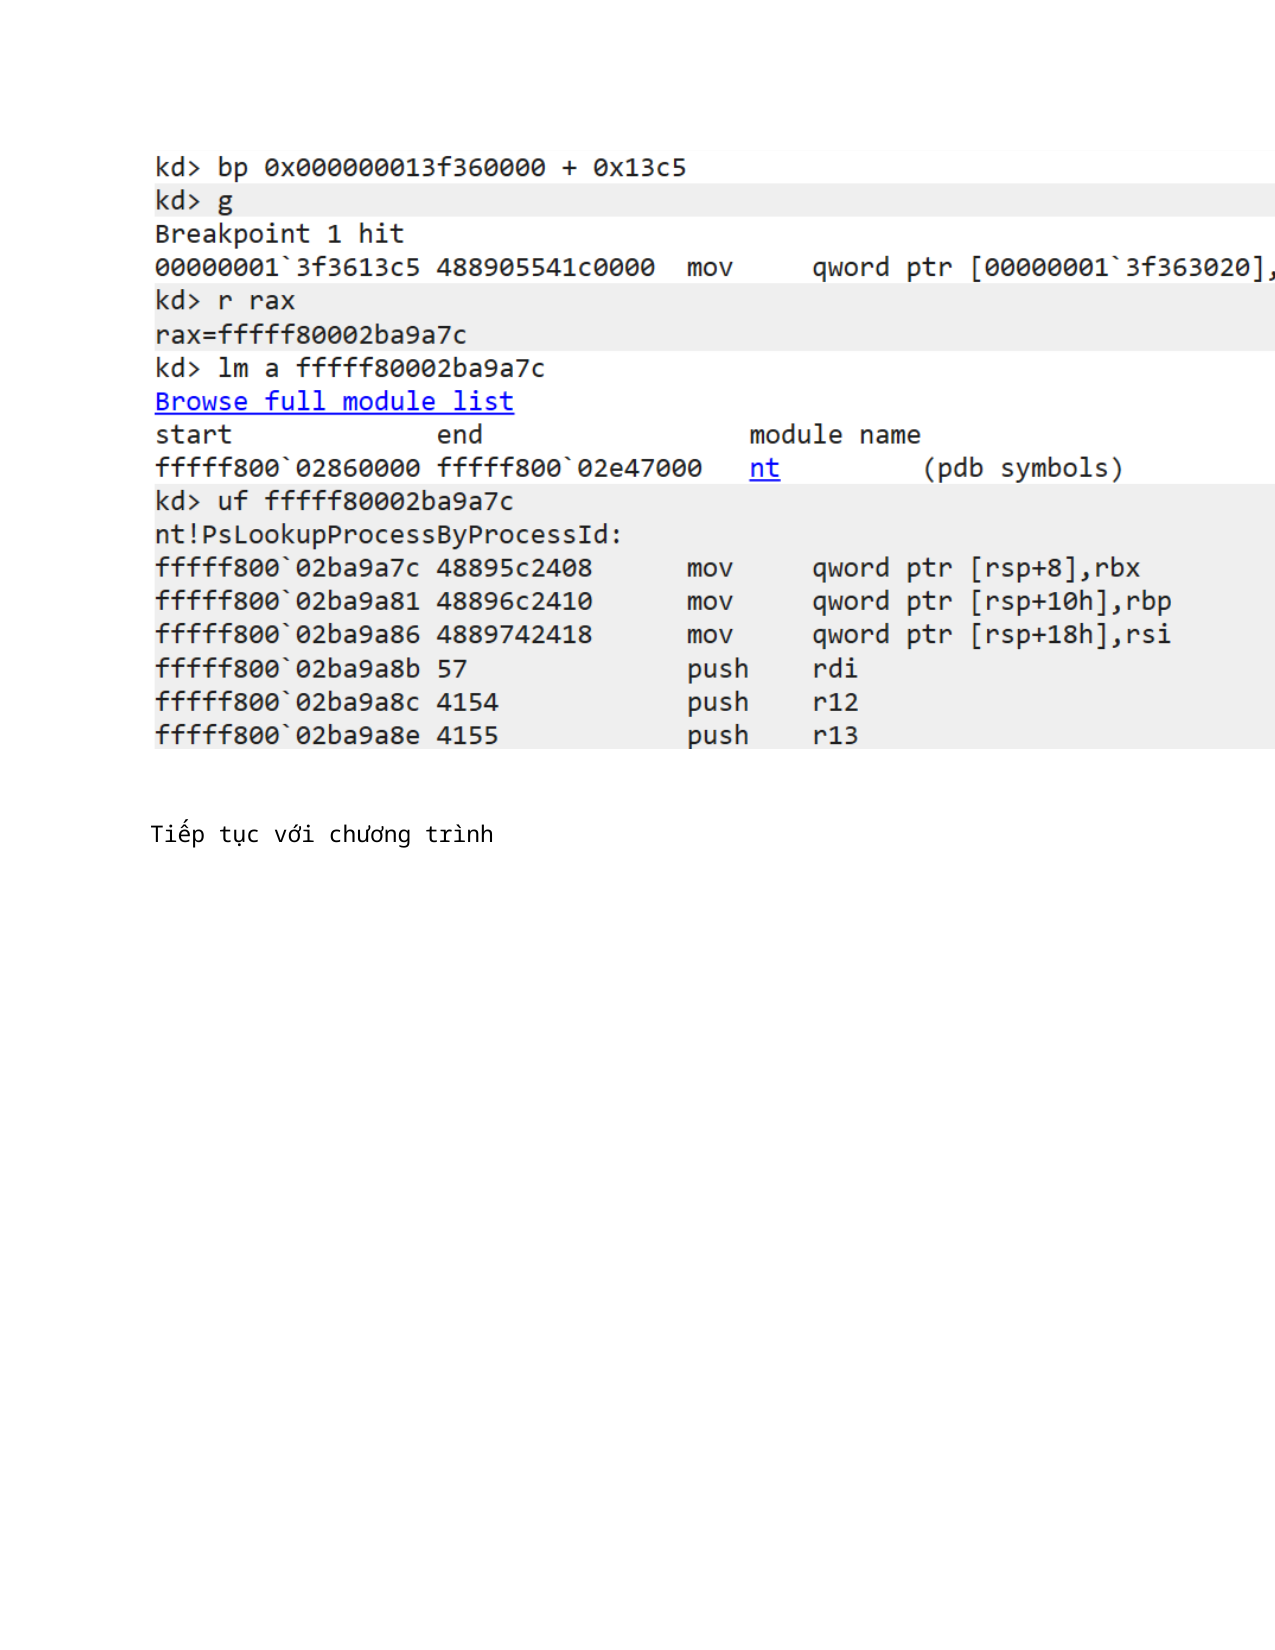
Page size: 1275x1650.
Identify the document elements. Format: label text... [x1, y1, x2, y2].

picture [150, 150, 1275, 749]
text Tiếp tục với chương trình [150, 818, 1125, 849]
